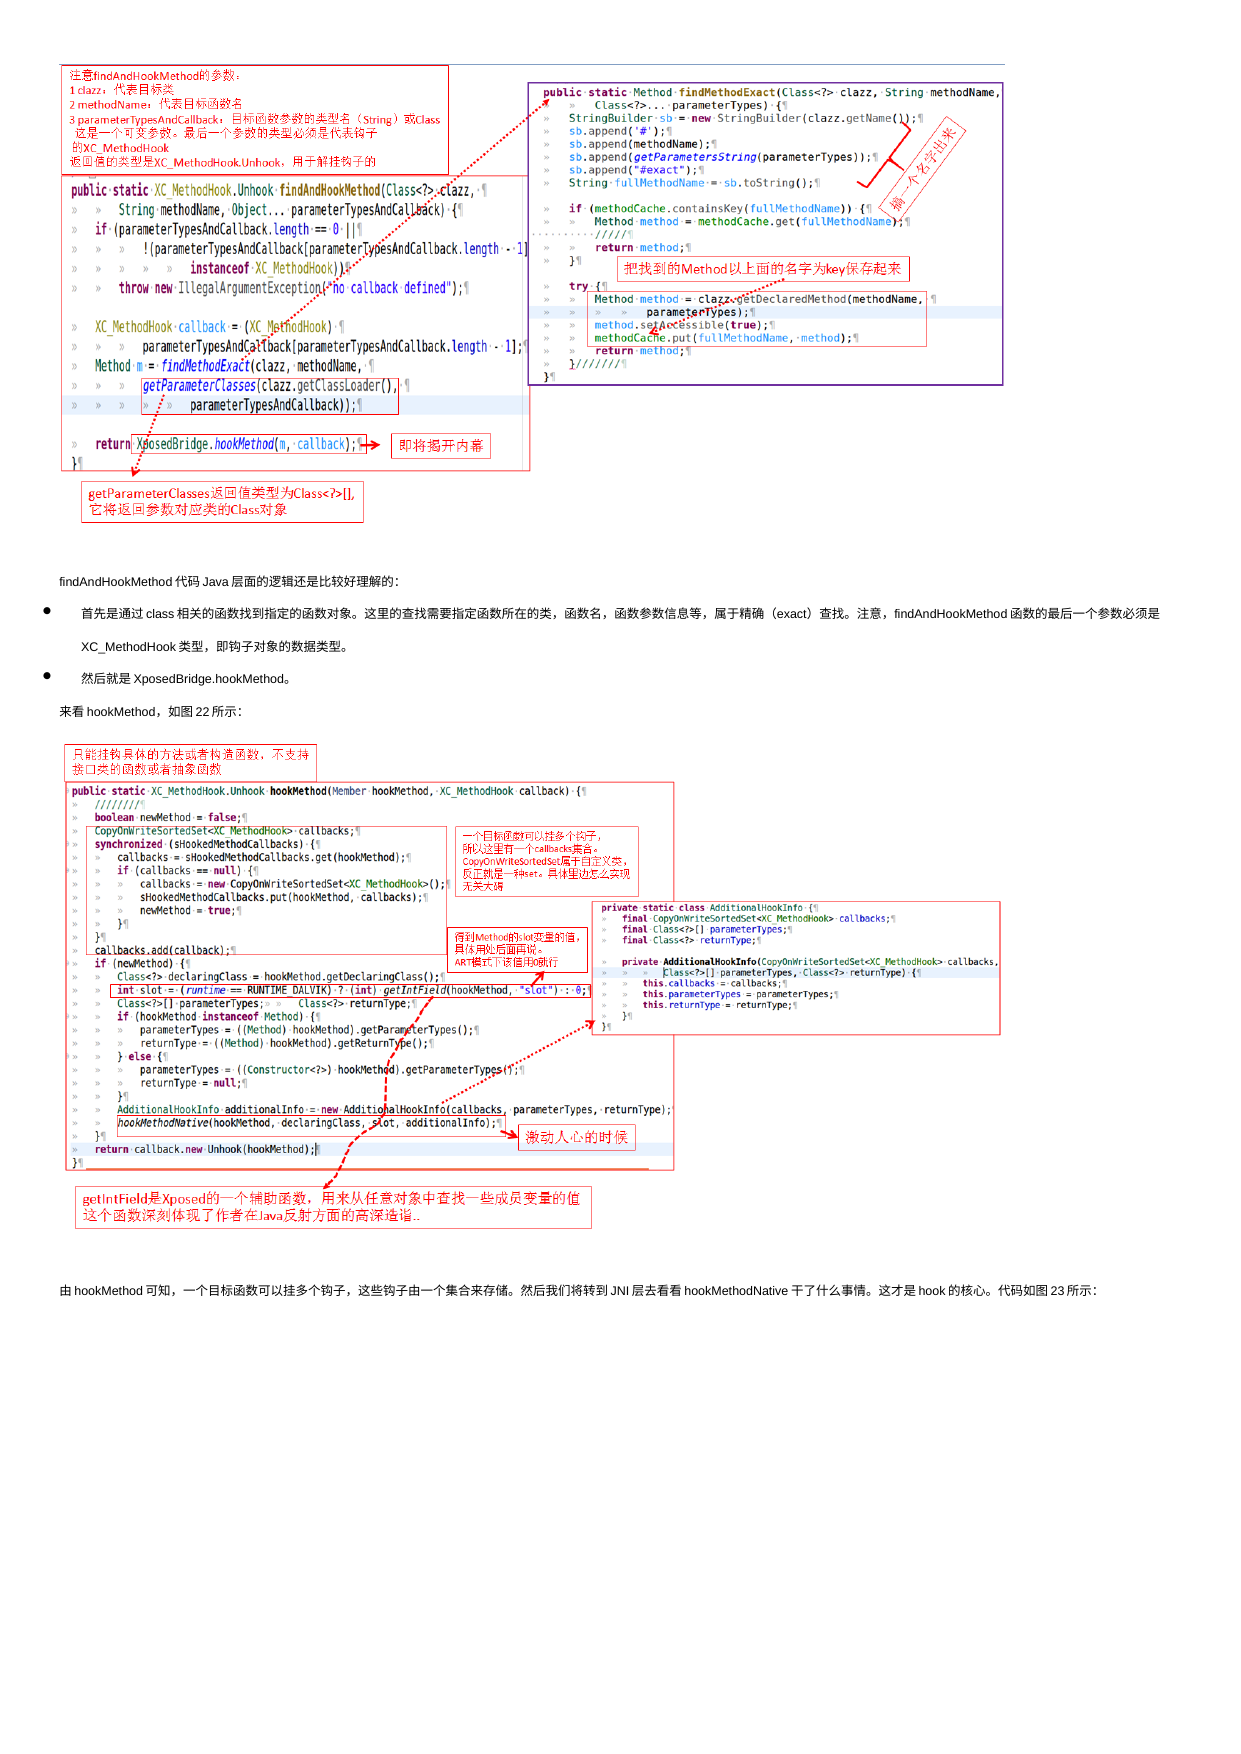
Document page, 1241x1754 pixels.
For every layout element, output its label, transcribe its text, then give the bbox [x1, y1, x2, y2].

text findAndHookMethod代码Java层面的逻辑还是比较好理解的： [59, 565, 1181, 597]
text 来看hookMethod，如图22所示： [59, 695, 1181, 727]
text 由hookMethod可知，一个目标函数可以挂多个钩子，这些钩子由一个集合来存储。然后我们将转到JNI层去看看hookMethodNative干了什么事情。这才是hook的核心。代码如图23所示： [59, 1273, 1181, 1306]
picture [59, 740, 1004, 1231]
list 首先是通过class相关的函数找到指定的函数对象。这里的查找需要指定函数所在的类，函数名，函数参数信息等，属于精确（exact）查找。注意，findAndHookMethod函数的最后一个参数必须是XC_MethodHook类型，即钩子对象的数据类型。 [43, 597, 1181, 662]
list 然后就是XposedBridge.hookMethod。 [43, 662, 1181, 695]
picture [59, 64, 1005, 529]
